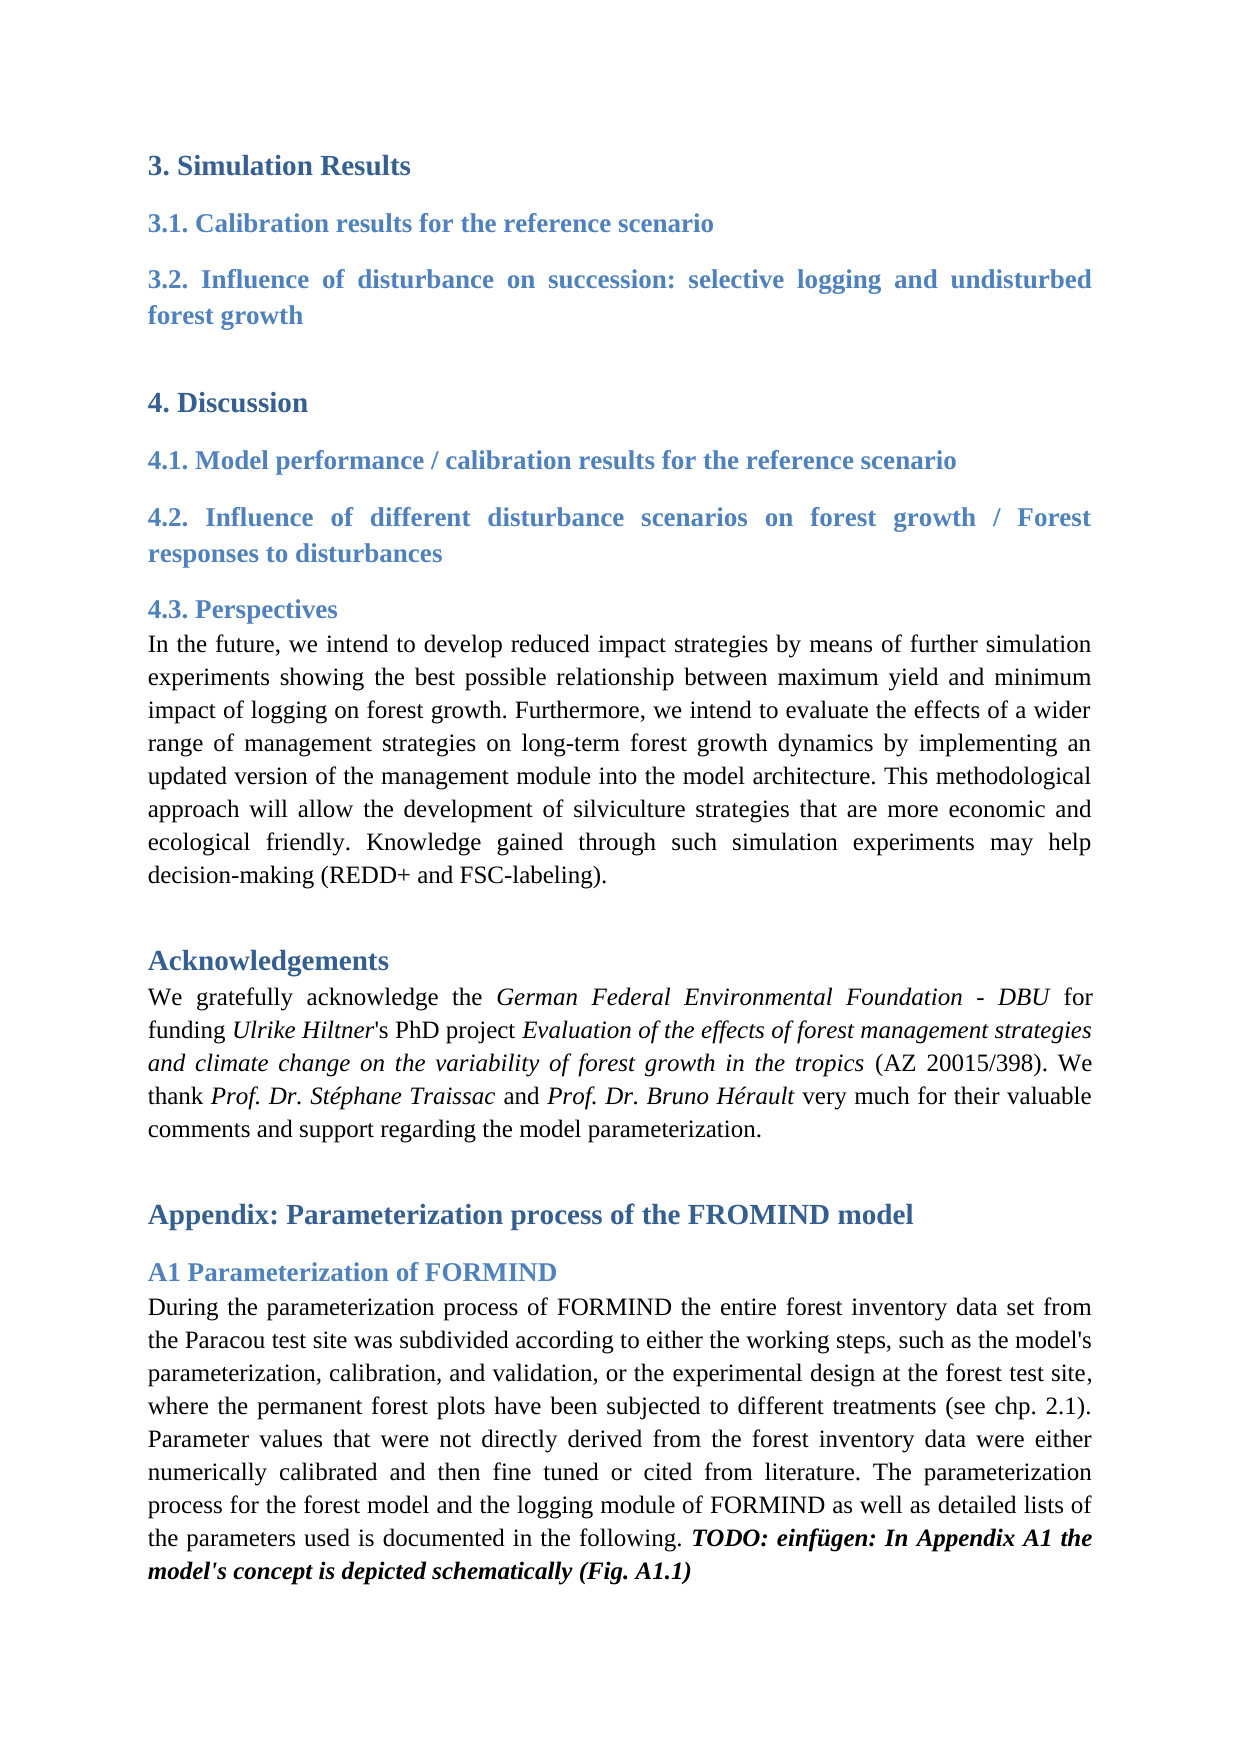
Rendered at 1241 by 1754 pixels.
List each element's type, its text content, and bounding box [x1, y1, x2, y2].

subtitle A1 Parameterization of FORMIND [148, 1256, 1093, 1287]
subtitle 4.3. Perspectives [148, 593, 1093, 624]
text In the future, we intend to develop reduced impact strategies by means of further simulation experiments showing the best possible relationship between maximum yield and minimum impact of logging on forest growth. Furthermore, we intend to evaluate the effects of a wider range of management strategies on long-term forest growth dynamics by implementing an updated version of the management module into the model architecture. This methodological approach will allow the development of silviculture strategies that are more economic and ecological friendly. Knowledge gained through such simulation experiments may help decision-making (REDD+ and FSC-labeling). [148, 629, 1093, 889]
subtitle Acknowledgements [148, 943, 1093, 977]
text During the parameterization process of FORMIND the entire forest inventory data set from the Paracou test site was subdivided according to either the working steps, such as the model's parameterization, calibration, and validation, or the experimental design at the forest test site, where the permanent forest plots have been subjected to different treatments (see chp. 2.1). Parameter values that were not directly derived from the forest inventory data were either numerically calibrated and then fine tuned or cited from literature. The parameterization process for the forest model and the logging module of FORMIND as well as detailed lists of the parameters used is documented in the following. TODO: einfügen: In Appendix A1 the model's concept is depicted schematically (Fig. A1.1) [148, 1292, 1093, 1585]
subtitle 4. Discussion [148, 385, 1093, 418]
subtitle 3. Simulation Results [148, 148, 1093, 181]
subtitle 4.2. Influence of different disturbance scenarios on forest growth / Forest responses to disturbances [148, 501, 1093, 568]
subtitle 3.2. Influence of disturbance on succession: selective logging and undisturbed forest growth [148, 263, 1093, 330]
subtitle 3.1. Calibration results for the reference scenario [148, 207, 1093, 238]
subtitle 4.1. Model performance / calibration results for the reference scenario [148, 444, 1093, 476]
text We gratefully acknowledge the German Federal Environmental Foundation - DBU for funding Ulrike Hiltner's PhD project Evaluation of the effects of forest management strategies and climate change on the variability of forest growth in the tropics (AZ 20015/398). We thank Prof. Dr. Stéphane Traissac and Prof. Dr. Bruno Hérault very much for their valuable comments and support regarding the model parameterization. [148, 982, 1093, 1142]
subtitle Appendix: Parameterization process of the FROMIND model [148, 1197, 1093, 1230]
